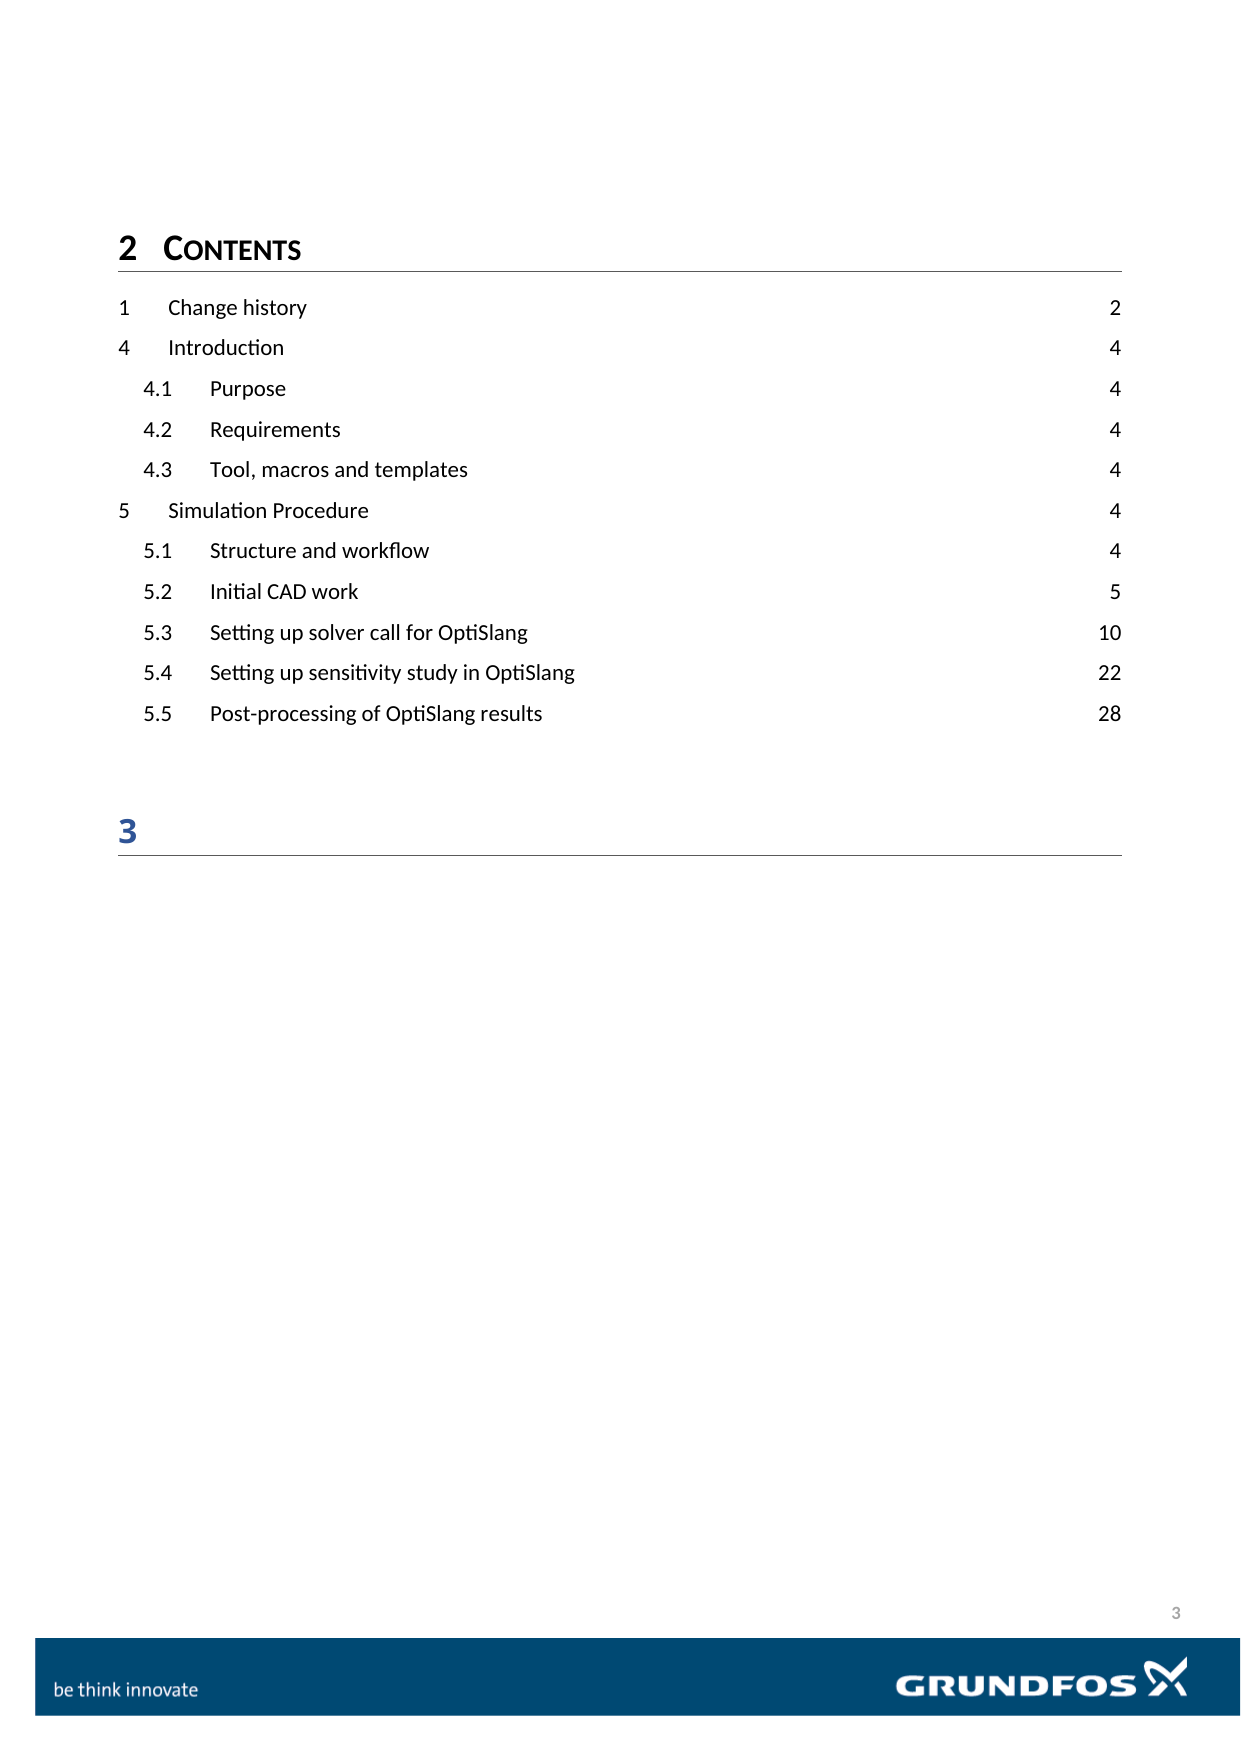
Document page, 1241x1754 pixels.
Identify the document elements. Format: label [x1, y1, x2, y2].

picture [0, 1638, 1241, 1751]
